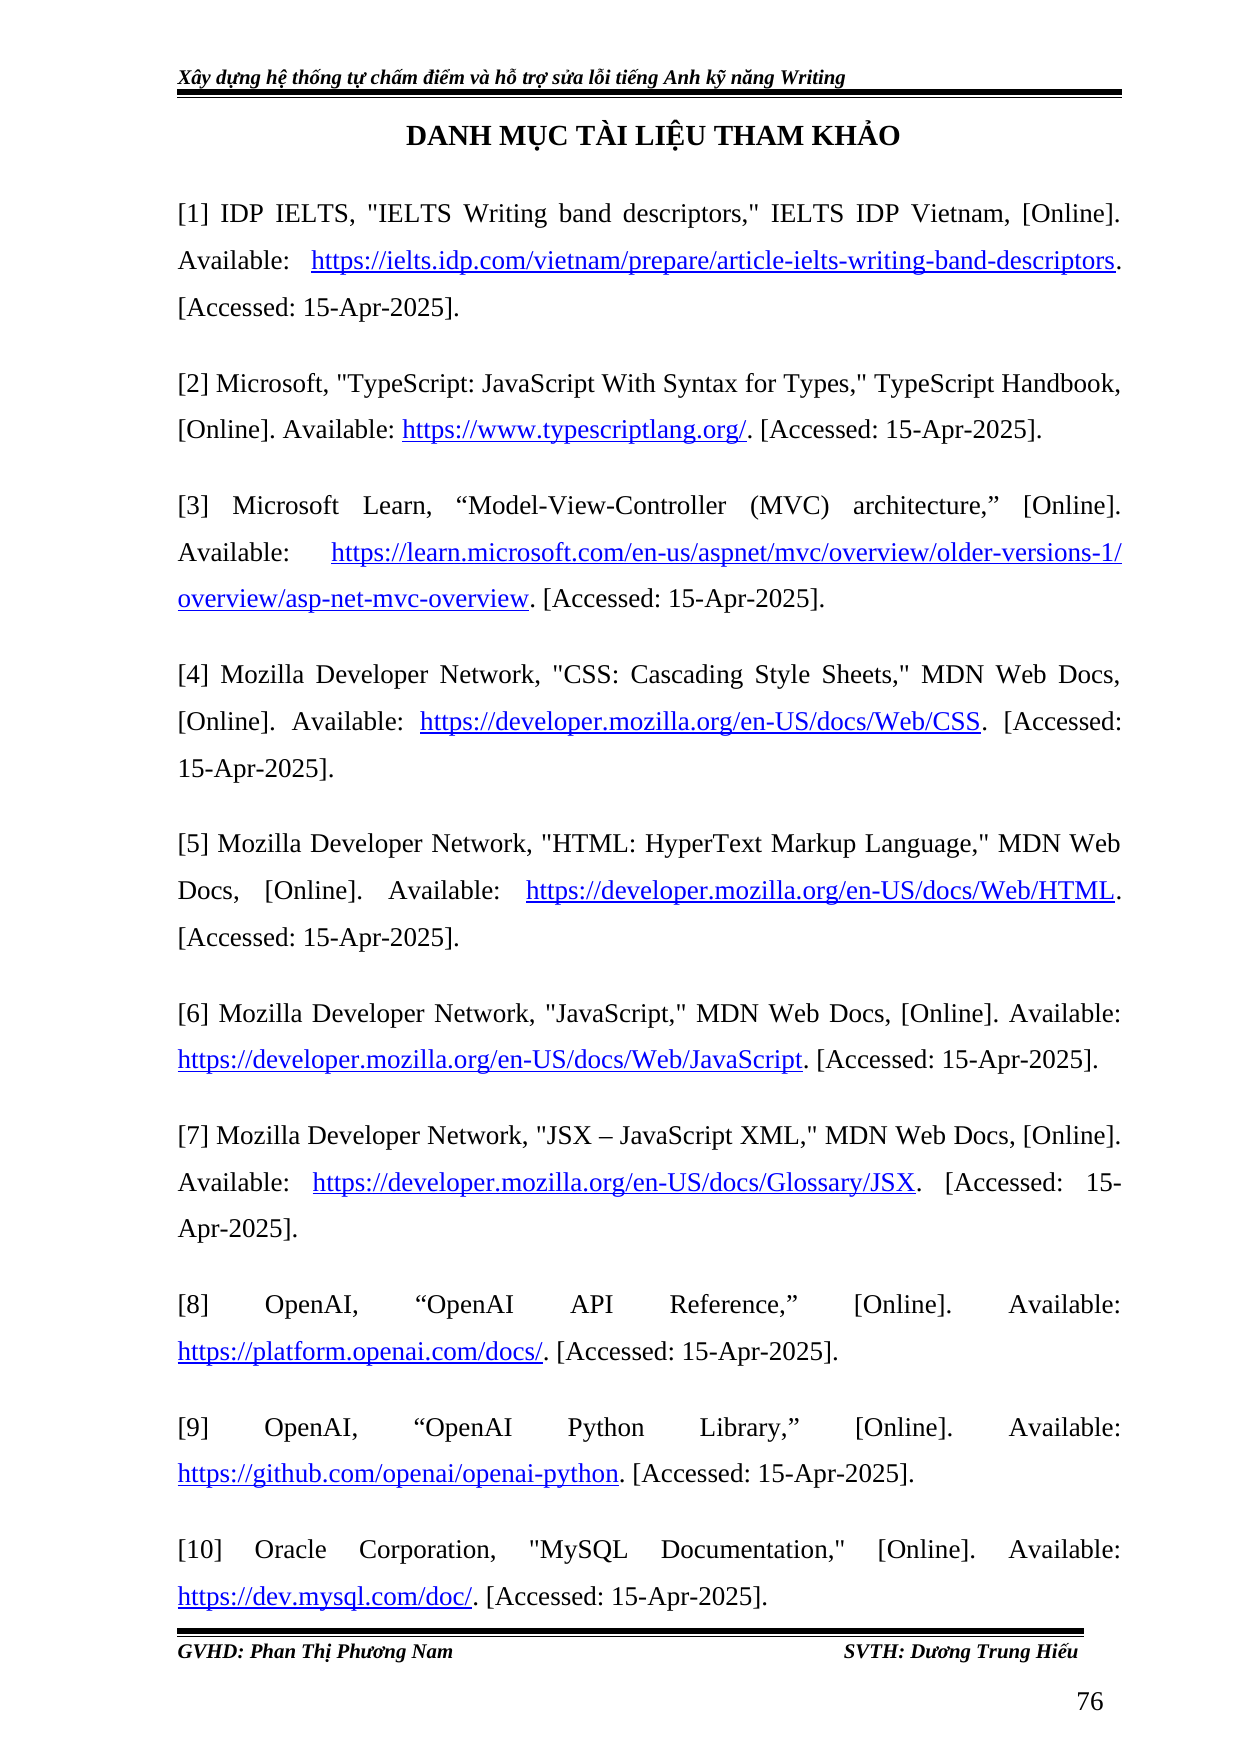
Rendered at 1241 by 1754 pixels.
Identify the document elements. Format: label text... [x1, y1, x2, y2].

text [2] Microsoft, "TypeScript: JavaScript With Syntax for Types," TypeScript Handbook, [Online]. Available: https://www.typescriptlang.org/. [Accessed: 15-Apr-2025]. [177, 367, 1122, 444]
text [4] Mozilla Developer Network, "CSS: Cascading Style Sheets," MDN Web Docs, [Online]. Available: https://developer.mozilla.org/en-US/docs/Web/CSS. [Accessed: 15-Apr-2025]. [177, 658, 1122, 783]
text [9] OpenAI, “OpenAI Python Library,” [Online]. Available: https://github.com/openai/openai-python. [Accessed: 15-Apr-2025]. [177, 1411, 1122, 1489]
text DANH MỤC TÀI LIỆU THAM KHẢO [177, 118, 1122, 152]
text [7] Mozilla Developer Network, "JSX – JavaScript XML," MDN Web Docs, [Online]. Available: https://developer.mozilla.org/en-US/docs/Glossary/JSX. [Accessed: 15-Apr-2025]. [177, 1119, 1122, 1244]
text [3] Microsoft Learn, “Model-View-Controller (MVC) architecture,” [Online]. Available: https://learn.microsoft.com/en-us/aspnet/mvc/overview/older-versions-1/overview/asp-net-mvc-overview. [Accessed: 15-Apr-2025]. [177, 489, 1122, 614]
text [6] Mozilla Developer Network, "JavaScript," MDN Web Docs, [Online]. Available: https://developer.mozilla.org/en-US/docs/Web/JavaScript. [Accessed: 15-Apr-2025]. [177, 997, 1122, 1074]
text [1] IDP IELTS, "IELTS Writing band descriptors," IELTS IDP Vietnam, [Online]. Available: https://ielts.idp.com/vietnam/prepare/article-ielts-writing-band-descriptors. [Accessed: 15-Apr-2025]. [177, 198, 1122, 322]
text [8] OpenAI, “OpenAI API Reference,” [Online]. Available: https://platform.openai.com/docs/. [Accessed: 15-Apr-2025]. [177, 1288, 1122, 1366]
text [5] Mozilla Developer Network, "HTML: HyperText Markup Language," MDN Web Docs, [Online]. Available: https://developer.mozilla.org/en-US/docs/Web/HTML. [Accessed: 15-Apr-2025]. [177, 828, 1122, 952]
text [10] Oracle Corporation, "MySQL Documentation," [Online]. Available: https://dev.mysql.com/doc/. [Accessed: 15-Apr-2025]. [177, 1533, 1122, 1611]
